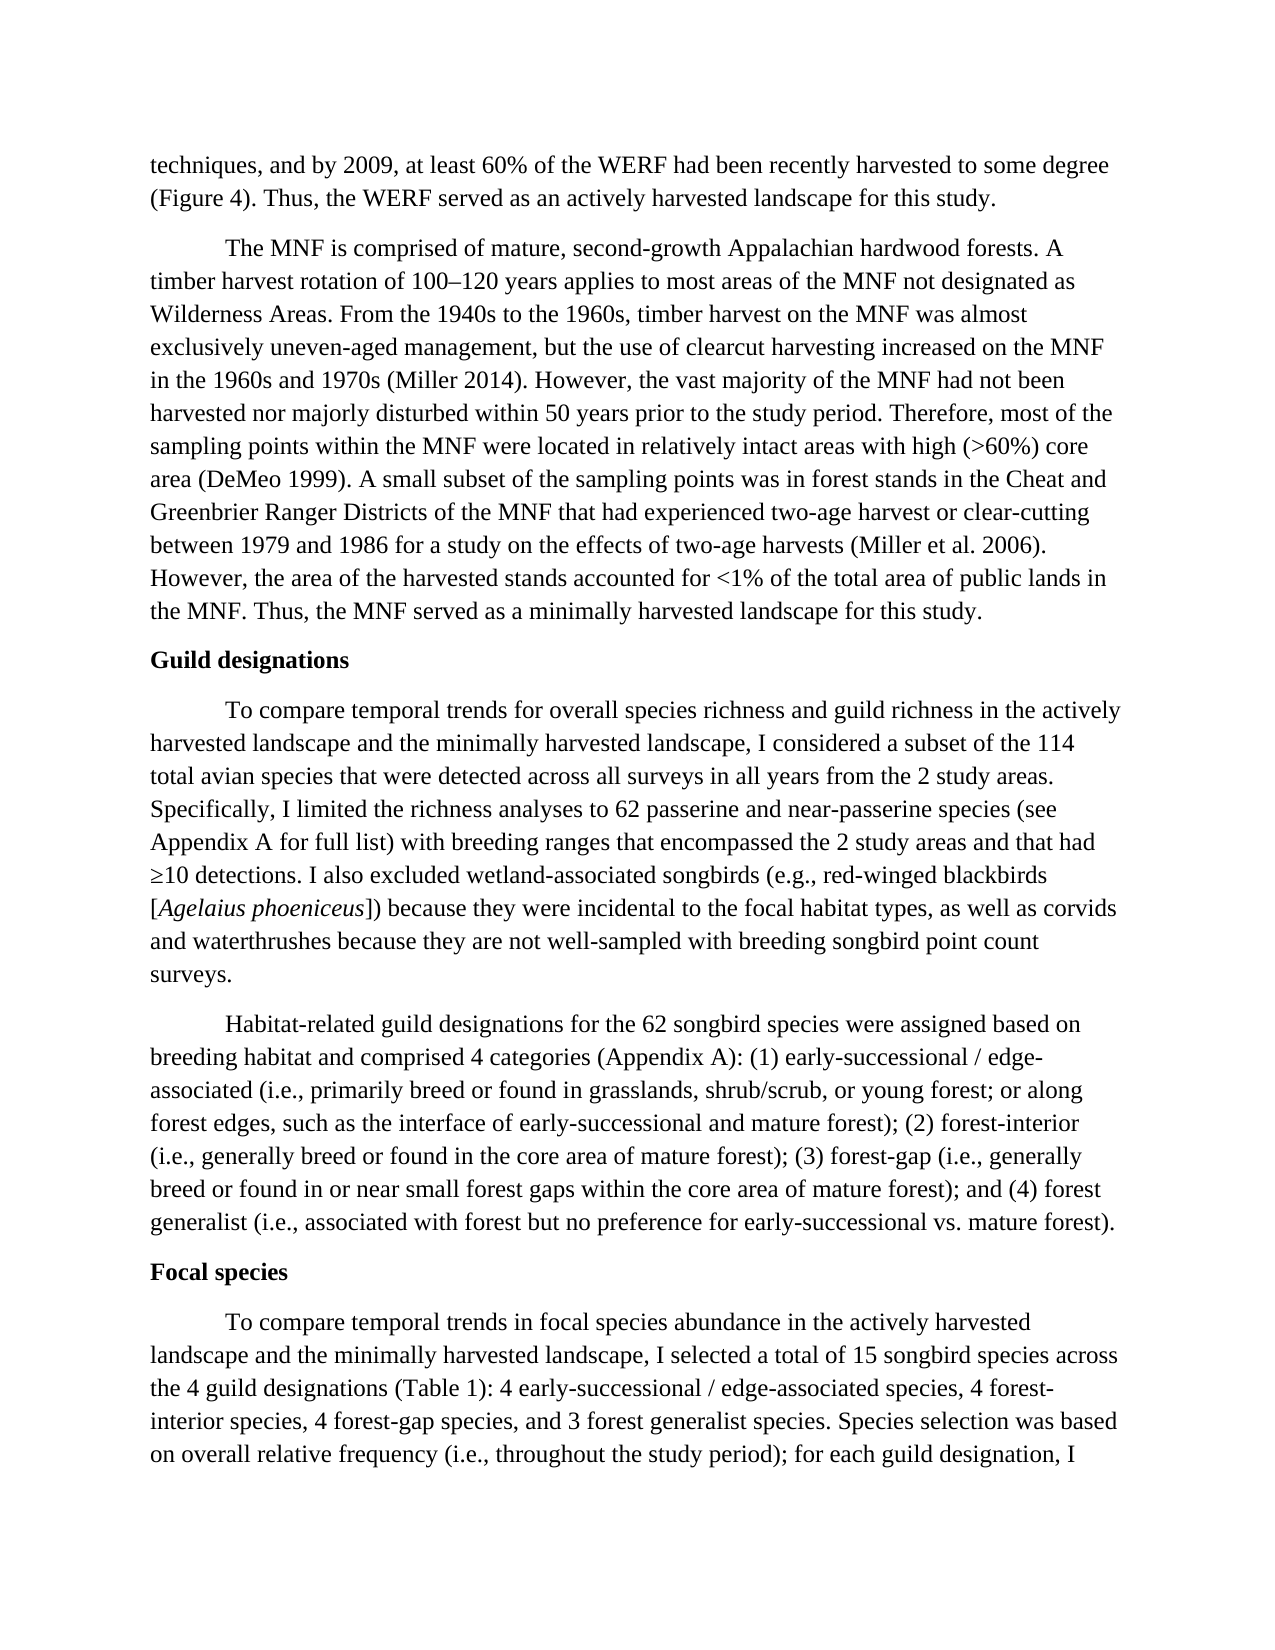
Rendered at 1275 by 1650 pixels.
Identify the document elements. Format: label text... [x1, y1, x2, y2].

text The MNF is comprised of mature, second-growth Appalachian hardwood forests. A timber harvest rotation of 100–120 years applies to most areas of the MNF not designated as Wilderness Areas. From the 1940s to the 1960s, timber harvest on the MNF was almost exclusively uneven-aged management, but the use of clearcut harvesting increased on the MNF in the 1960s and 1970s (Miller 2014). However, the vast majority of the MNF had not been harvested nor majorly disturbed within 50 years prior to the study period. Therefore, most of the sampling points within the MNF were located in relatively intact areas with high (>60%) core area (DeMeo 1999). A small subset of the sampling points was in forest stands in the Cheat and Greenbrier Ranger Districts of the MNF that had experienced two-age harvest or clear-cutting between 1979 and 1986 for a study on the effects of two-age harvests (Miller et al. 2006). However, the area of the harvested stands accounted for <1% of the total area of public lands in the MNF. Thus, the MNF served as a minimally harvested landscape for this study. [150, 233, 1125, 625]
text Guild designations [150, 646, 1125, 674]
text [150, 1307, 1125, 1467]
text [150, 150, 1125, 212]
text To compare temporal trends for overall species richness and guild richness in the actively harvested landscape and the minimally harvested landscape, I considered a subset of the 114 total avian species that were detected across all surveys in all years from the 2 study areas. Specifically, I limited the richness analyses to 62 passerine and near-passerine species (see Appendix A for full list) with breeding ranges that encompassed the 2 study areas and that had ≥10 detections. I also excluded wetland-associated songbirds (e.g., red-winged blackbirds [Agelaius phoeniceus]) because they were incidental to the focal habitat types, as well as corvids and waterthrushes because they are not well-sampled with breeding songbird point count surveys. [150, 695, 1125, 988]
text Focal species [150, 1257, 1125, 1286]
text Habitat-related guild designations for the 62 songbird species were assigned based on breeding habitat and comprised 4 categories (Appendix A): (1) early-successional / edge-associated (i.e., primarily breed or found in grasslands, shrub/scrub, or young forest; or along forest edges, such as the interface of early-successional and mature forest); (2) forest-interior (i.e., generally breed or found in the core area of mature forest); (3) forest-gap (i.e., generally breed or found in or near small forest gaps within the core area of mature forest); and (4) forest generalist (i.e., associated with forest but no preference for early-successional vs. mature forest). [150, 1009, 1125, 1236]
